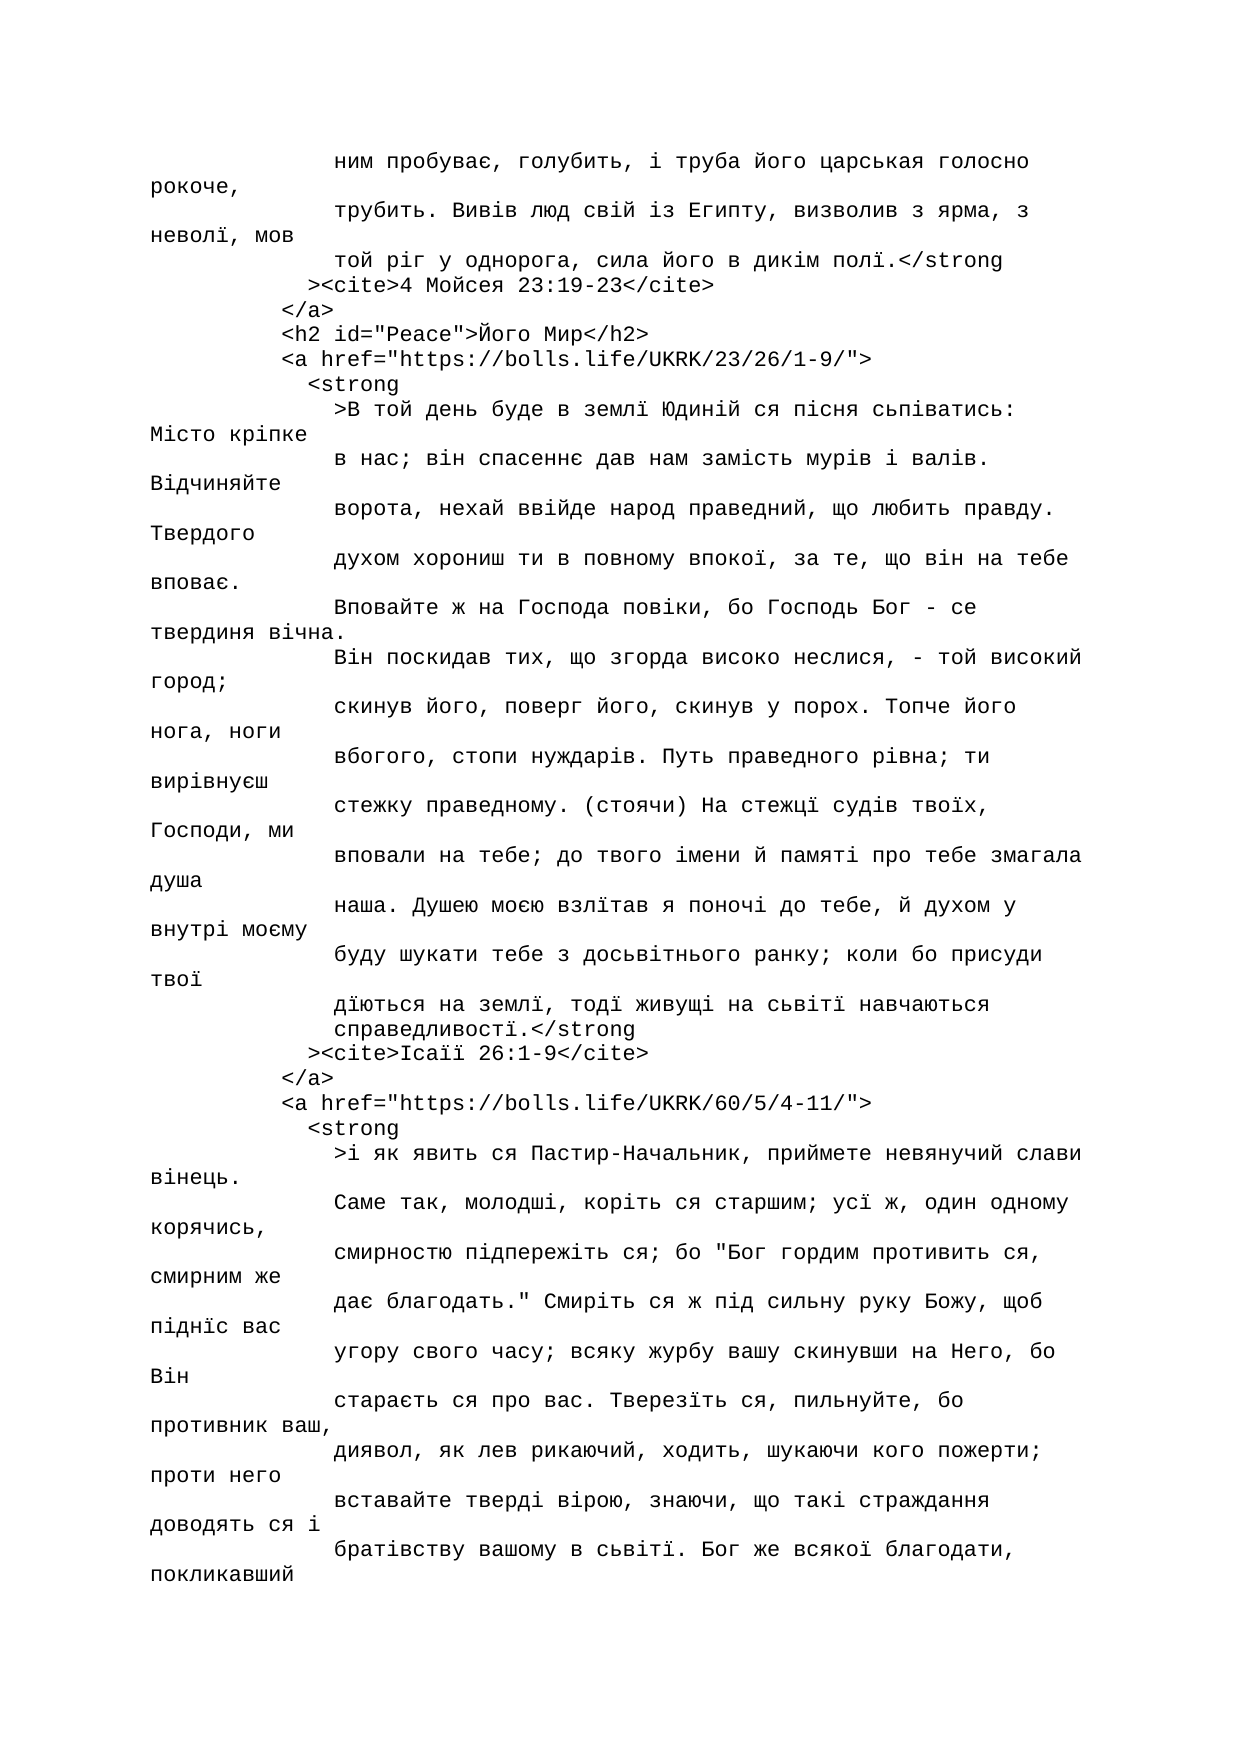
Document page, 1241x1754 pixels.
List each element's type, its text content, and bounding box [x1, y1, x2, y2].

text </a> [150, 299, 1090, 323]
text <strong [150, 373, 1090, 398]
text ним пробуває, голубить, і труба його царськая голосно рокоче, [150, 150, 1090, 199]
text смирностю підпережіть ся; бо "Бог гордим противить ся, смирним же [150, 1241, 1090, 1290]
text трубить. Вивів люд свій із Египту, визволив з ярма, з неволї, мов [150, 199, 1090, 249]
text Вповайте ж на Господа повіки, бо Господь Бог - се твердиня вічна. [150, 596, 1090, 646]
text диявол, як лев рикаючий, ходить, шукаючи кого пожерти; проти него [150, 1439, 1090, 1489]
text скинув його, поверг його, скинув у порох. Топче його нога, ноги [150, 695, 1090, 745]
text <a href="https://bolls.life/UKRK/60/5/4-11/"> [150, 1092, 1090, 1117]
text духом хорониш ти в повному впокої, за те, що він на тебе вповає. [150, 547, 1090, 596]
text </a> [150, 1067, 1090, 1092]
text дає благодать." Смиріть ся ж під сильну руку Божу, щоб піднїс вас [150, 1290, 1090, 1340]
text >і як явить ся Пастир-Начальник, приймете невянучий слави вінець. [150, 1142, 1090, 1191]
text ><cite>4 Мойсея 23:19-23</cite> [150, 274, 1090, 299]
text наша. Душею моєю взлїтав я поночі до тебе, й духом у внутрі моєму [150, 894, 1090, 943]
text <a href="https://bolls.life/UKRK/23/26/1-9/"> [150, 348, 1090, 373]
text <strong [150, 1117, 1090, 1142]
text справедливостї.</strong [150, 1018, 1090, 1042]
text буду шукати тебе з досьвітнього ранку; коли бо присуди твої [150, 943, 1090, 993]
text стараєть ся про вас. Тверезїть ся, пильнуйте, бо противник ваш, [150, 1389, 1090, 1439]
text вповали на тебе; до твого імени й памяті про тебе змагала душа [150, 844, 1090, 894]
text братівству вашому в сьвітї. Бог же всякої благодати, покликавший [150, 1538, 1090, 1588]
text Саме так, молодші, коріть ся старшим; усї ж, один одному корячись, [150, 1191, 1090, 1241]
text вставайте тверді вірою, знаючи, що такі страждання доводять ся і [150, 1489, 1090, 1538]
text >В той день буде в землї Юдиній ся пісня сьпіватись: Місто кріпке [150, 398, 1090, 447]
text Він поскидав тих, що згорда високо неслися, - той високий город; [150, 646, 1090, 695]
text вбогого, стопи нуждарів. Путь праведного рівна; ти вирівнуєш [150, 745, 1090, 794]
text угору свого часу; всяку журбу вашу скинувши на Него, бо Він [150, 1340, 1090, 1389]
text <h2 id="Peace">Його Мир</h2> [150, 323, 1090, 348]
text той ріг у однорога, сила його в дикім полї.</strong [150, 249, 1090, 274]
text ><cite>Ісаїї 26:1-9</cite> [150, 1042, 1090, 1067]
text дїються на землї, тодї живущі на сьвітї навчаються [150, 993, 1090, 1018]
text ворота, нехай ввійде народ праведний, що любить правду. Твердого [150, 497, 1090, 547]
text в нас; він спасеннє дав нам замість мурів і валів. Відчиняйте [150, 447, 1090, 497]
text стежку праведному. (стоячи) На стежцї судів твоїх, Господи, ми [150, 794, 1090, 844]
